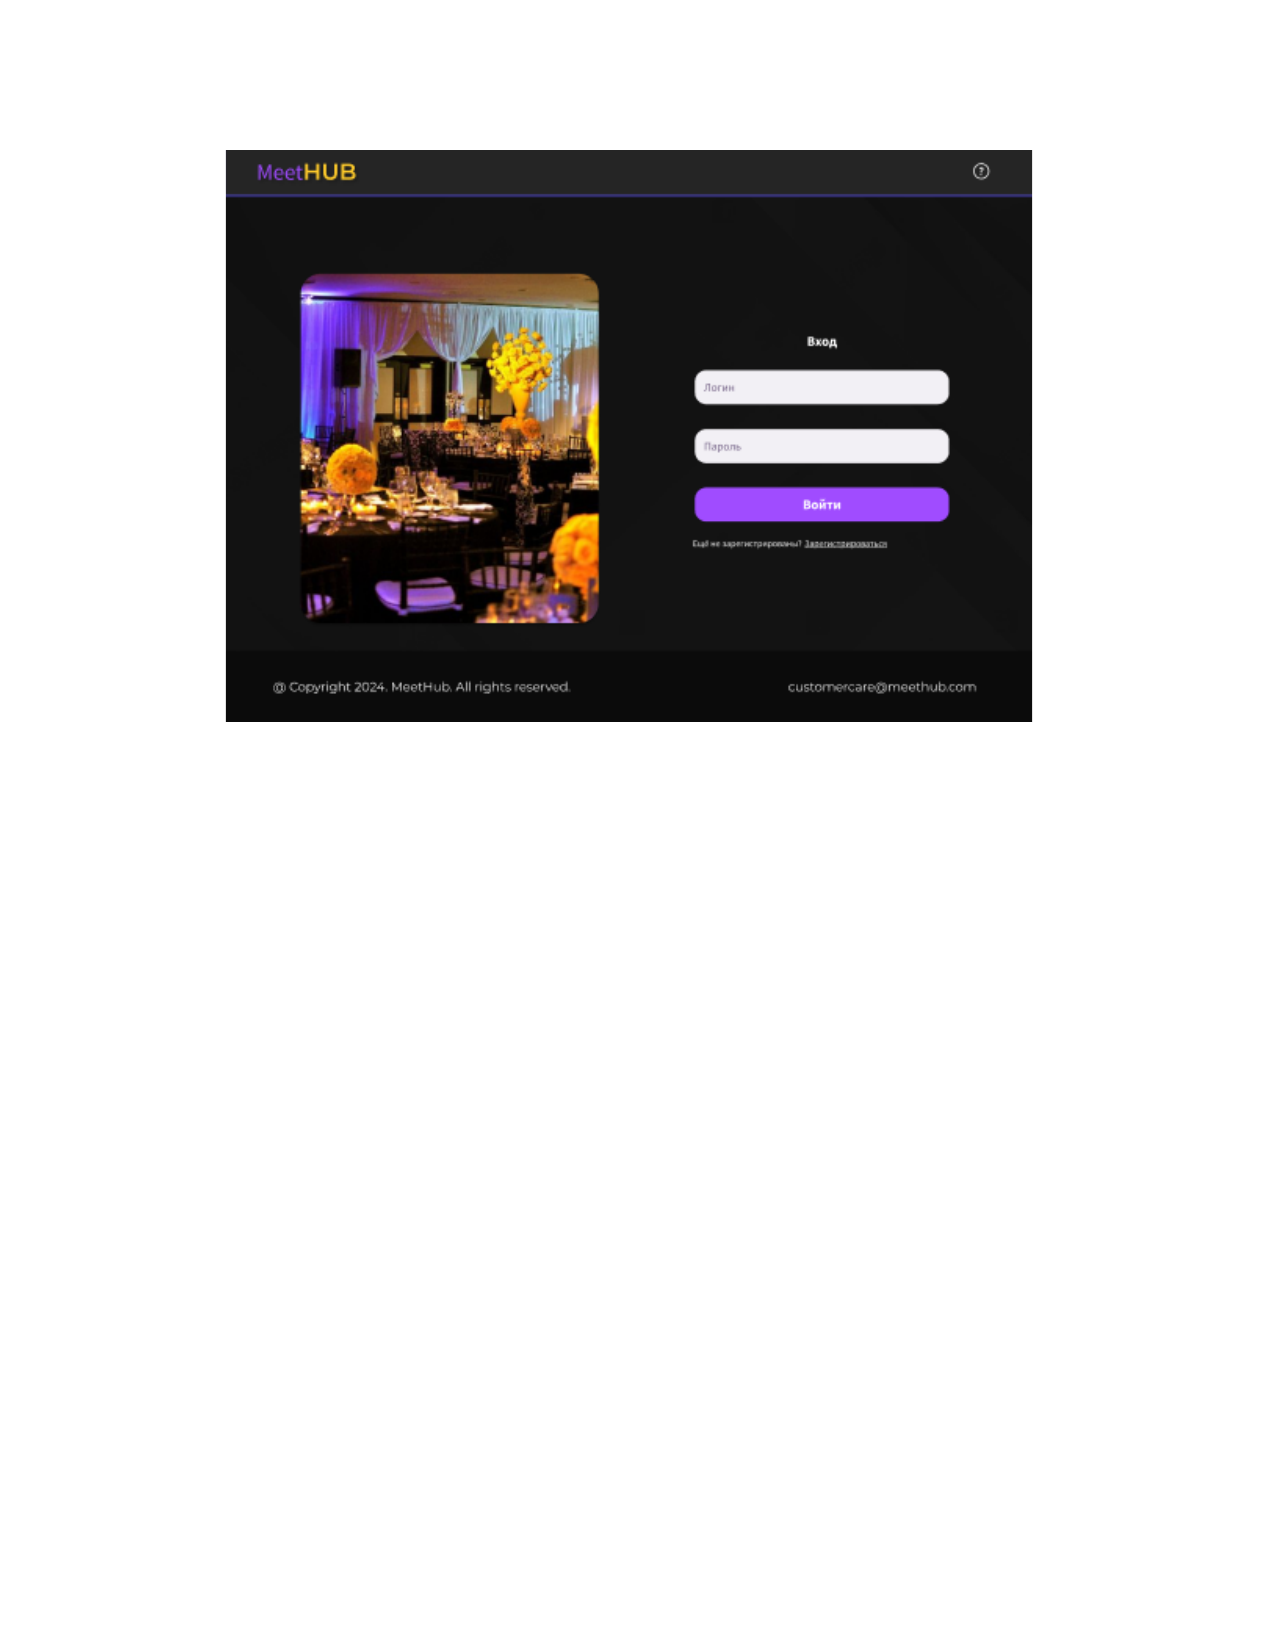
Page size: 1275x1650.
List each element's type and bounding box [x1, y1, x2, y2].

picture [225, 150, 1033, 722]
